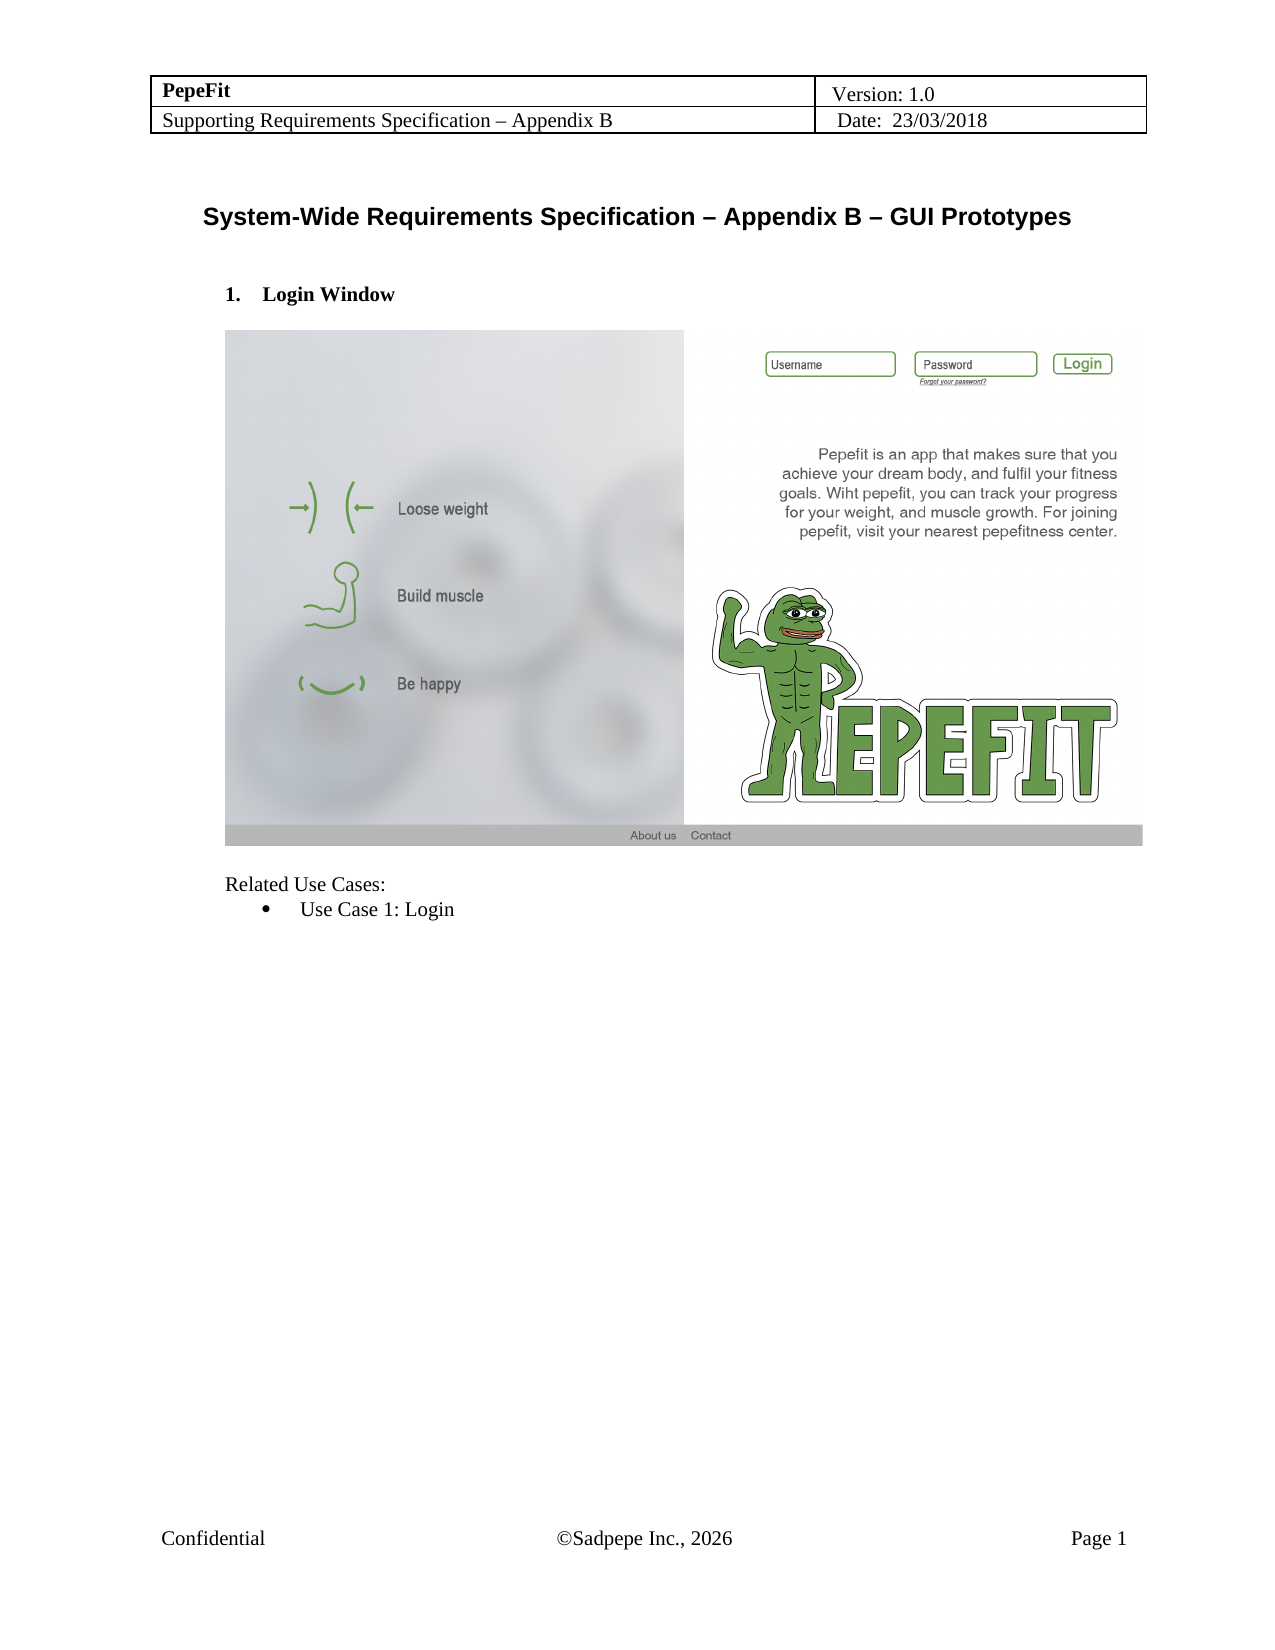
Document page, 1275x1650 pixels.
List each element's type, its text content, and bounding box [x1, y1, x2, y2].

title System-Wide Requirements Specification – Appendix B – GUI Prototypes [150, 202, 1125, 231]
list Login Window [225, 281, 1125, 306]
picture [225, 330, 1143, 846]
list Use Case 1: Login [262, 896, 1125, 921]
text Related Use Cases: [225, 871, 1125, 896]
